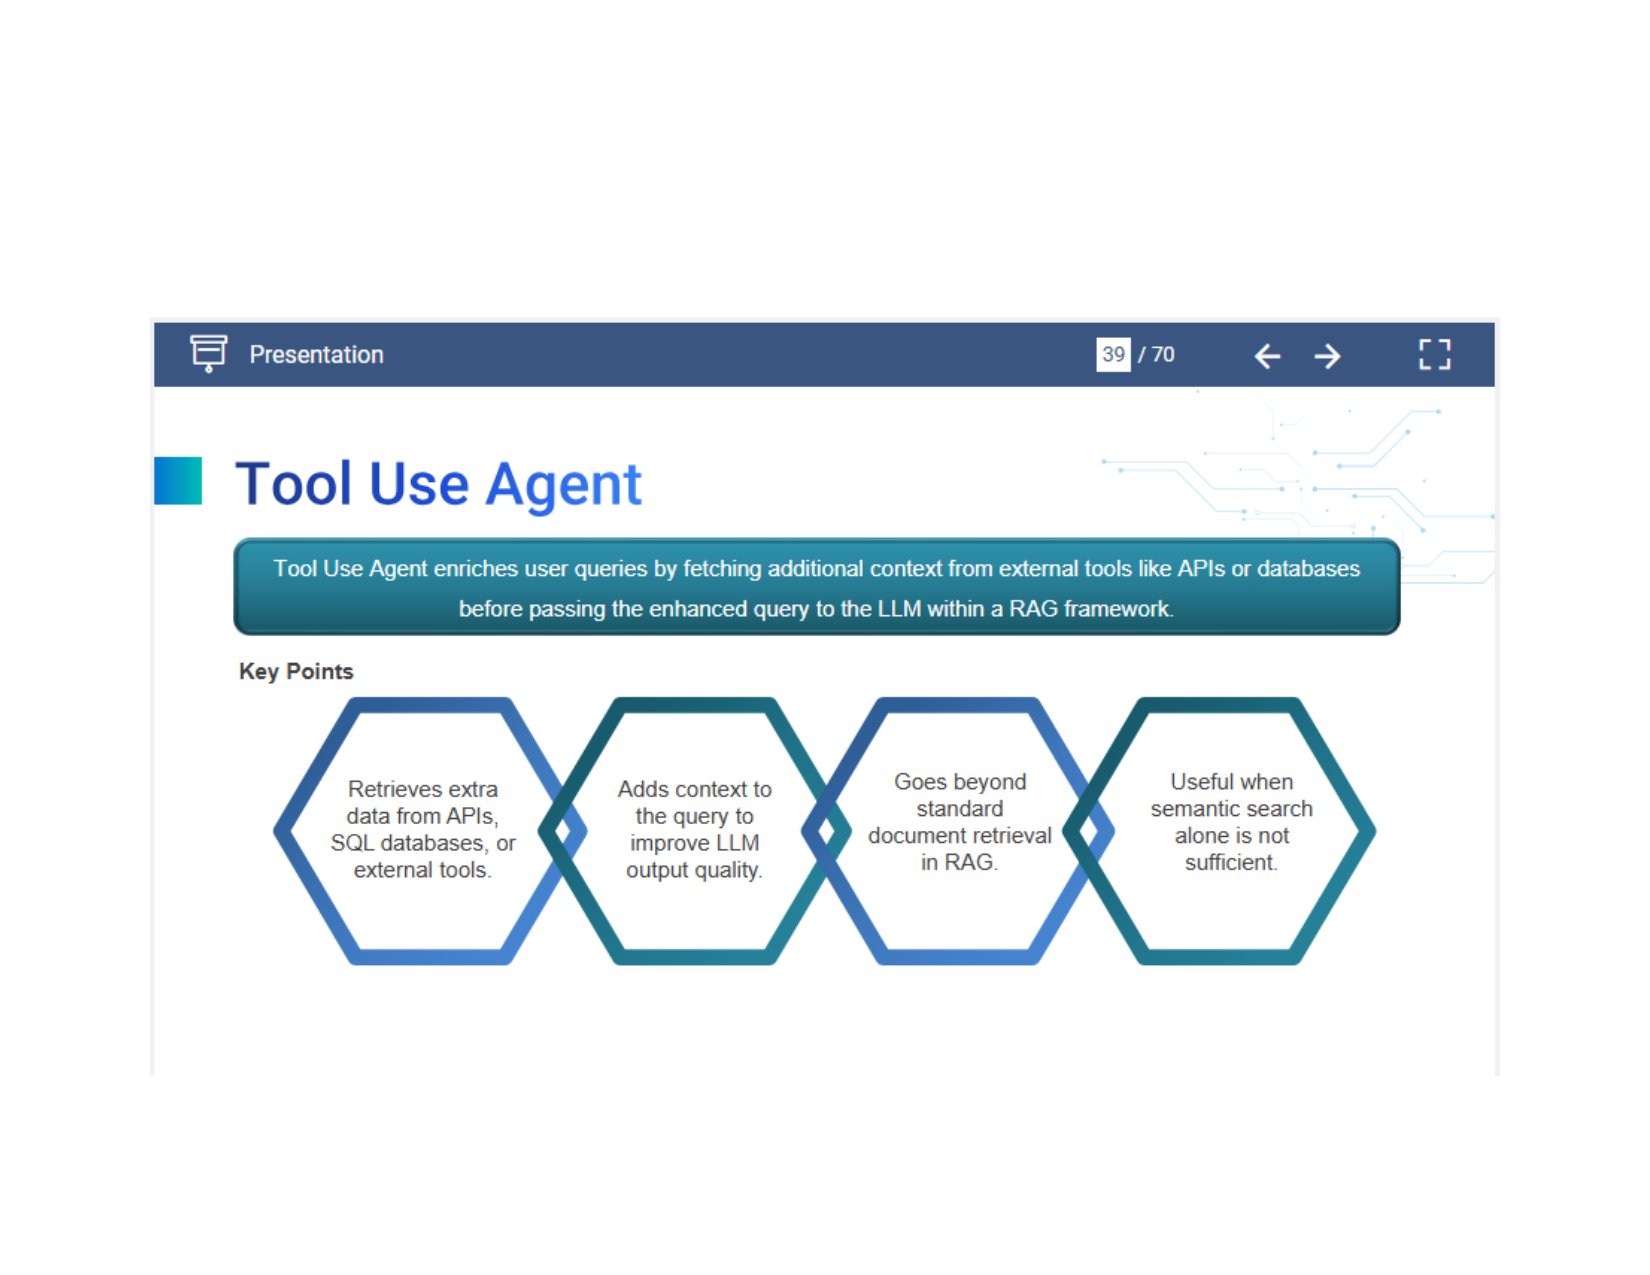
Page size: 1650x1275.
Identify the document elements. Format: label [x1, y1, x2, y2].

picture [150, 317, 1500, 1076]
